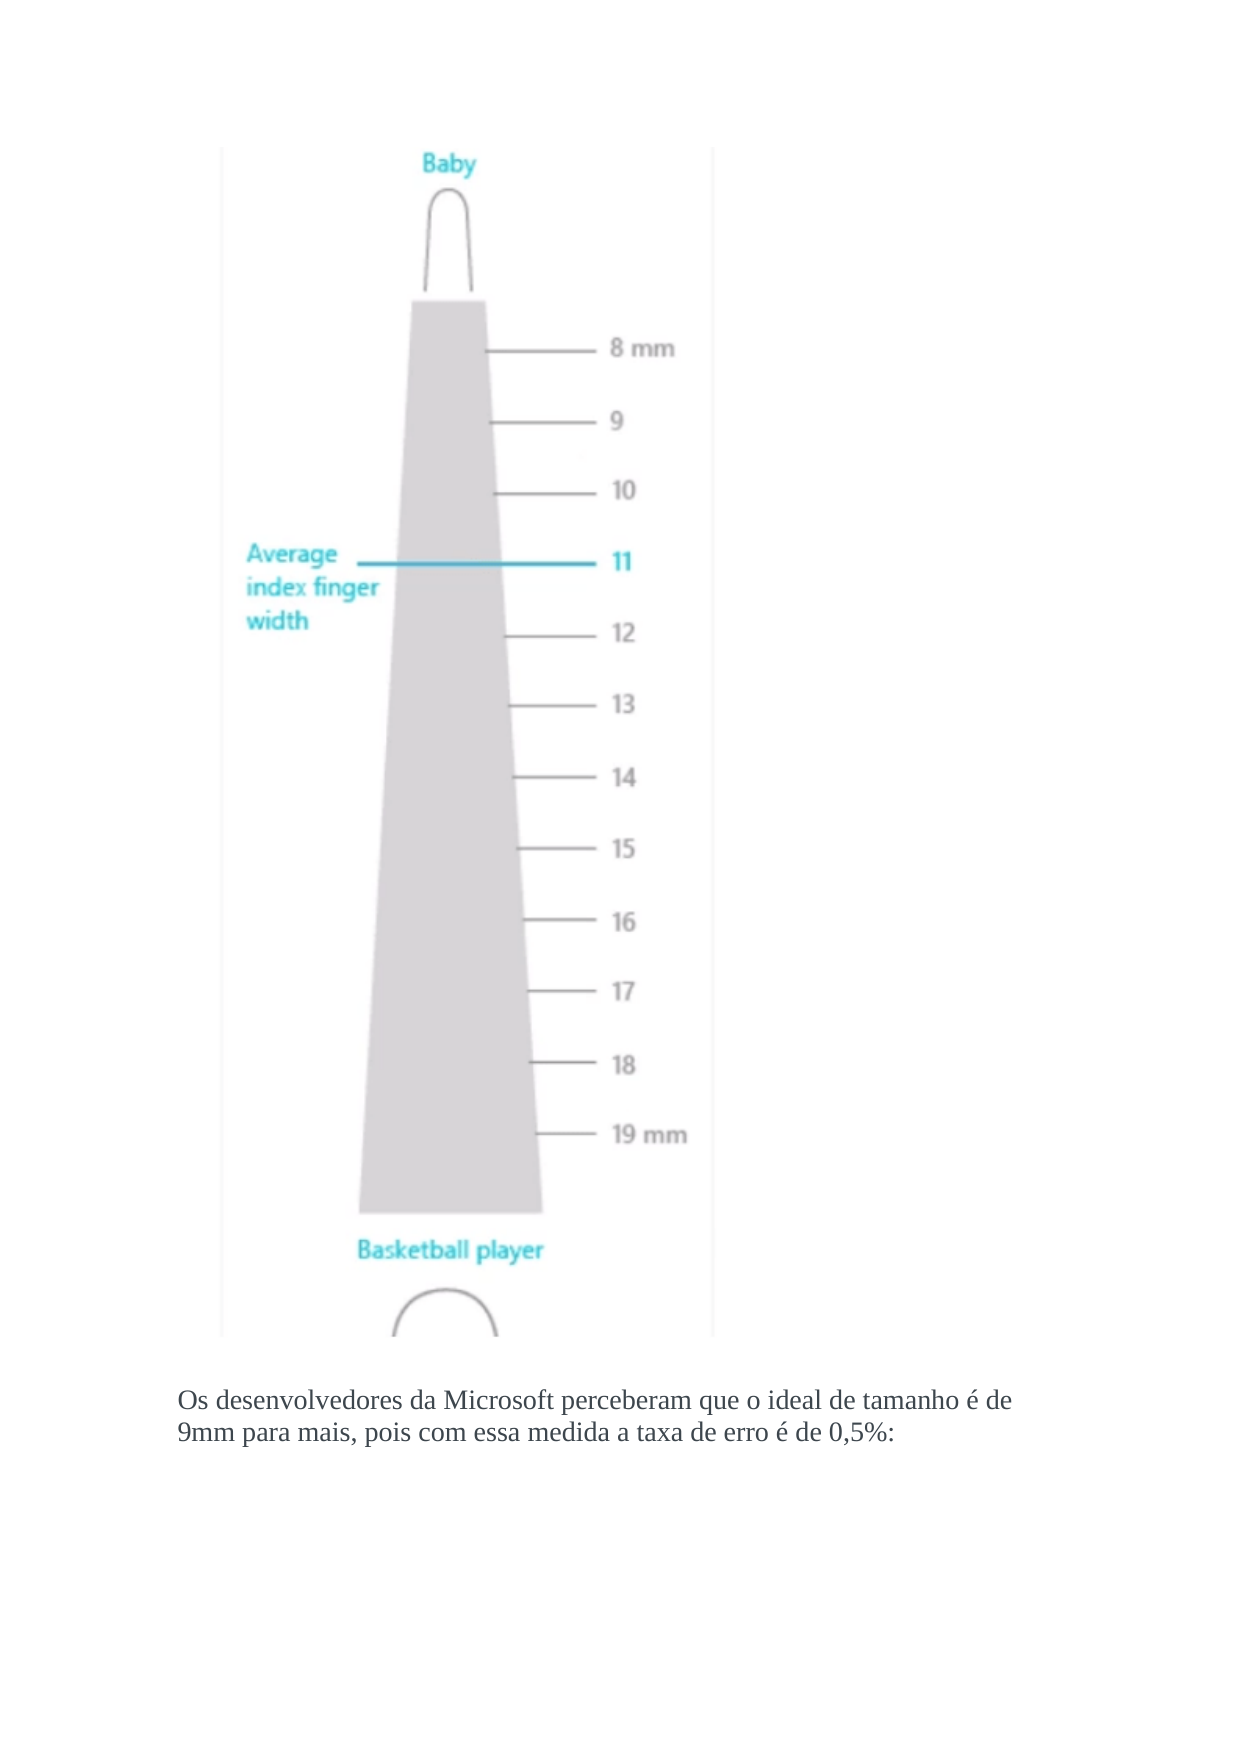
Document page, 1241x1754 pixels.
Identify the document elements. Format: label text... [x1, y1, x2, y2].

picture [177, 147, 804, 1348]
text Os desenvolvedores da Microsoft perceberam que o ideal de tamanho é de 9mm para mais, pois com essa medida a taxa de erro é de 0,5%: [177, 1383, 1063, 1448]
